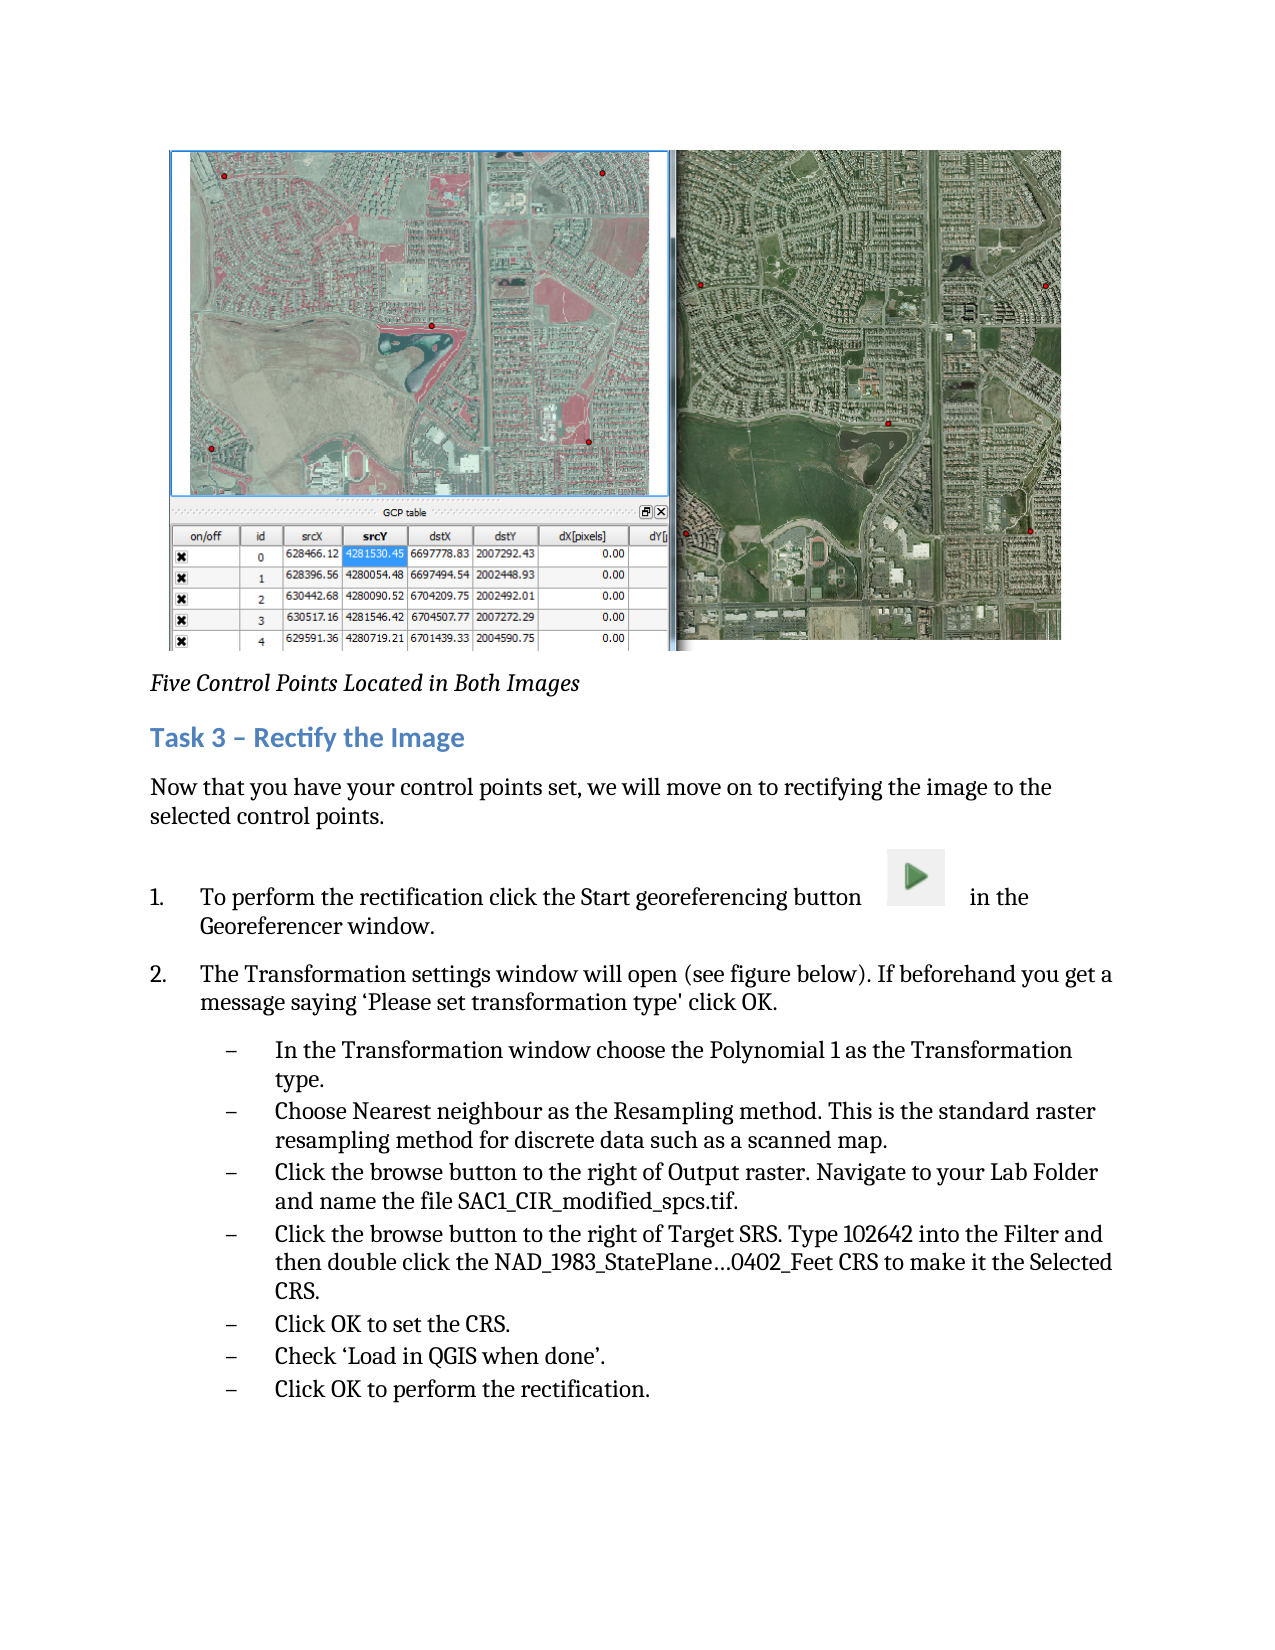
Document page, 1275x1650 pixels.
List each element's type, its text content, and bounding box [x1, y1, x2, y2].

picture [886, 849, 945, 906]
list The Transformation settings window will open (see figure below). If beforehand you get a message saying ‘Please set transformation type' click OK. [150, 959, 1125, 1017]
list In the Transformation window choose the Polynomial 1 as the Transformation type. [225, 1036, 1125, 1093]
list To perform the rectification click the Start georeferencing button in the Georeferencer window. [150, 849, 1125, 941]
picture [168, 150, 1062, 651]
list Click OK to set the CRS. [225, 1309, 1125, 1338]
text Five Control Points Located in Both Images [150, 669, 1125, 698]
list Click the browse button to the right of Output raster. Navigate to your Lab Folder and name the file SAC1_CIR_modified_spcs.tif. [225, 1158, 1125, 1216]
subtitle Task 3 – Rectify the Image [150, 719, 1125, 754]
list Check ‘Load in QGIS when done’. [225, 1342, 1125, 1371]
list Choose Nearest neighbour as the Resampling method. This is the standard raster resampling method for discrete data such as a scanned map. [225, 1097, 1125, 1154]
list Click the browse button to the right of Target SRS. Type 102642 into the Filter and then double click the NAD_1983_StatePlane…0402_Feet CRS to make it the Selected CRS. [225, 1219, 1125, 1306]
list Click OK to perform the rectification. [225, 1374, 1125, 1403]
text Now that you have your control points set, we will move on to rectifying the image to the selected control points. [150, 773, 1125, 831]
